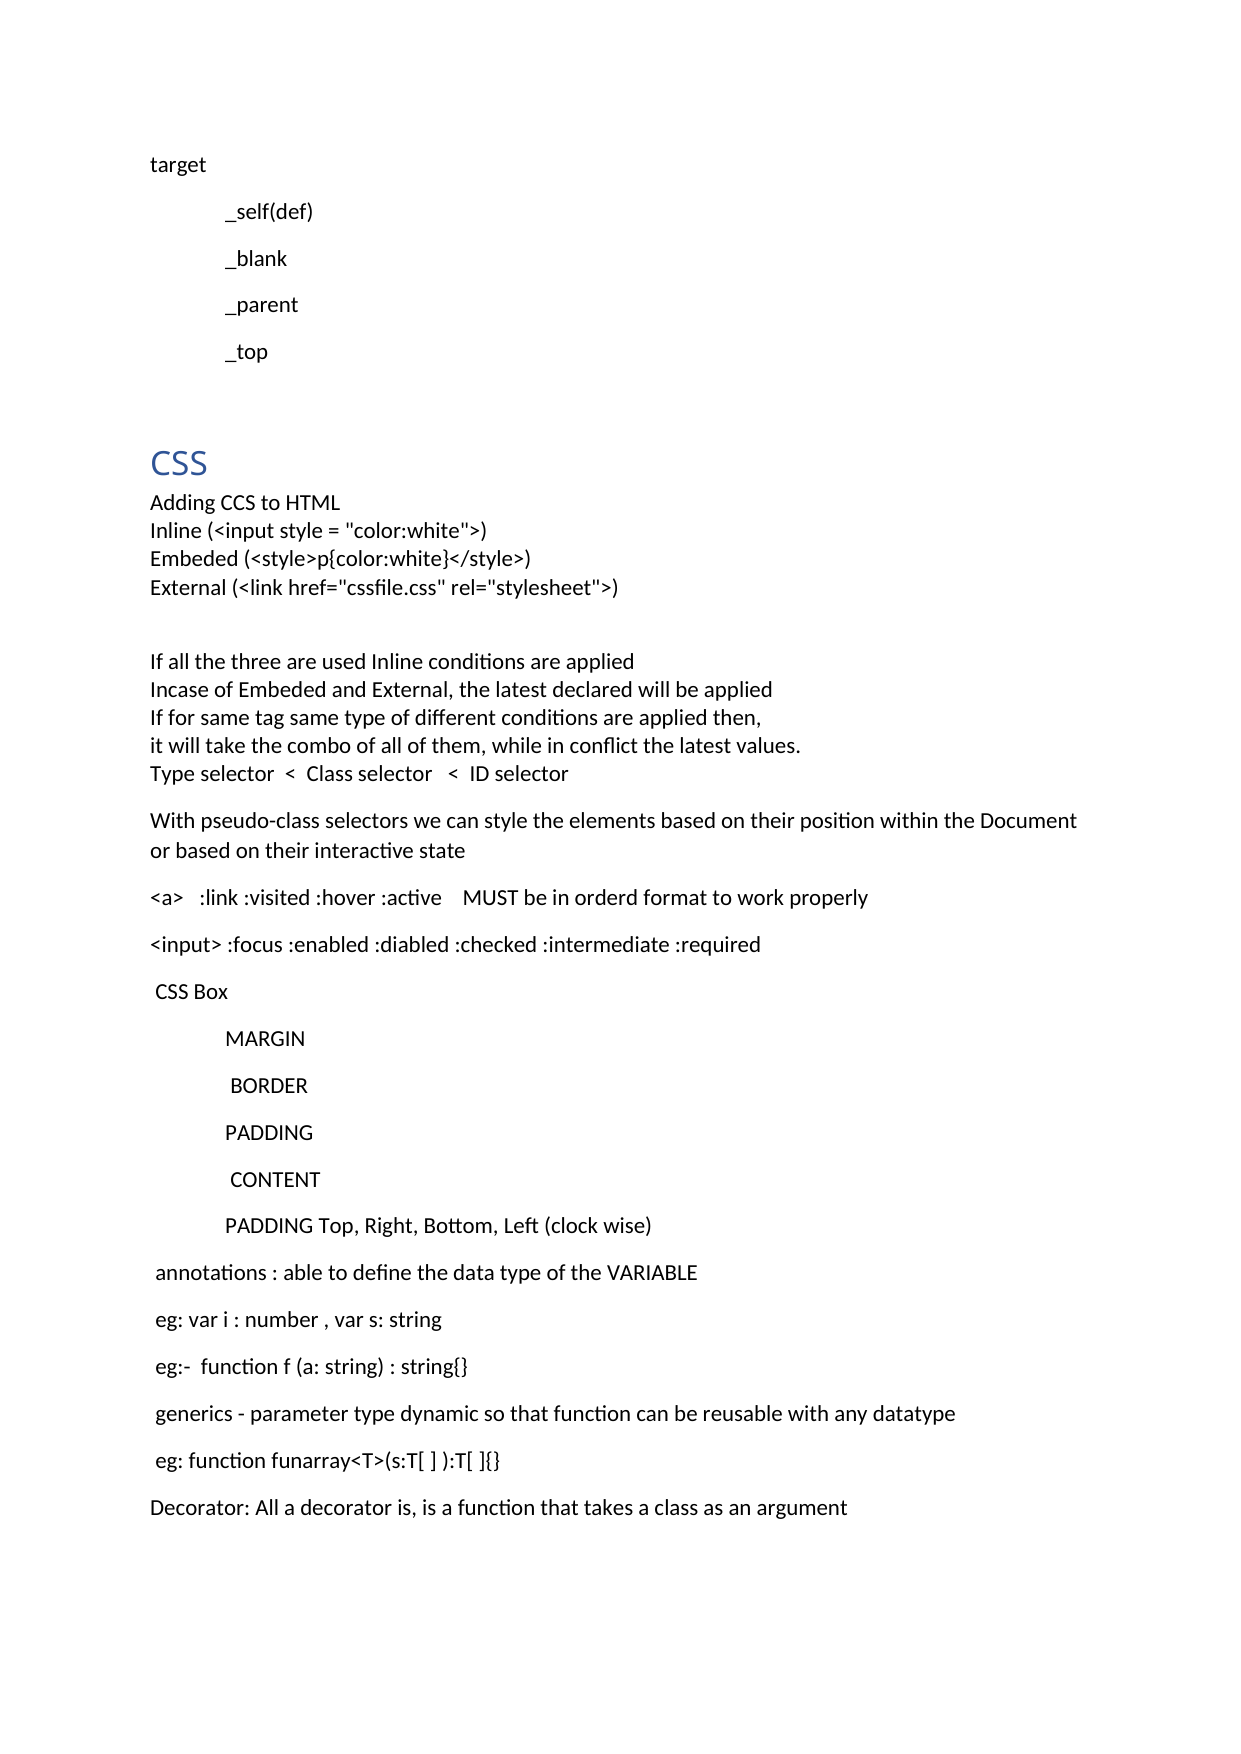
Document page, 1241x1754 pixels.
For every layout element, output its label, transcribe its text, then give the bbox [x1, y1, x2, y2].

text CONTENT [150, 1165, 1090, 1193]
text PADDING [150, 1118, 1090, 1146]
text <a> :link :visited :hover :active MUST be in orderd format to work properly [150, 883, 1090, 912]
text Incase of Embeded and External, the latest declared will be applied [150, 676, 1090, 703]
text eg: function funarray<T>(s:T[ ] ):T[ ]{} [150, 1446, 1090, 1474]
text Embeded (<style>p{color:white}</style>) [150, 544, 1090, 573]
text _parent [150, 291, 1090, 319]
text Inline (<input style = "color:white">) [150, 517, 1090, 544]
text External (<link href="cssfile.css" rel="stylesheet">) [150, 573, 1090, 601]
text MARGIN [150, 1024, 1090, 1052]
text it will take the combo of all of them, while in conflict the latest values. [150, 732, 1090, 759]
text With pseudo-class selectors we can style the elements based on their position within the Document or based on their interactive state [150, 806, 1090, 865]
text _self(def) [150, 197, 1090, 225]
text _top [150, 337, 1090, 366]
text CSS Box [150, 977, 1090, 1005]
text Decorator: All a decorator is, is a function that takes a class as an argument [150, 1493, 1090, 1521]
text PADDING Top, Right, Bottom, Left (clock wise) [150, 1212, 1090, 1240]
text If all the three are used Inline conditions are applied [150, 647, 1090, 676]
text eg: var i : number , var s: string [150, 1305, 1090, 1333]
text generics - parameter type dynamic so that function can be reusable with any datatype [150, 1399, 1090, 1427]
text eg:- function f (a: string) : string{} [150, 1352, 1090, 1380]
text Adding CCS to HTML [150, 488, 1090, 517]
text _blank [150, 244, 1090, 272]
text BORDER [150, 1071, 1090, 1099]
text <input> :focus :enabled :diabled :checked :intermediate :required [150, 930, 1090, 958]
text target [150, 150, 1090, 178]
text annotations : able to define the data type of the VARIABLE [150, 1258, 1090, 1287]
subtitle CSS [150, 439, 1090, 485]
text Type selector < Class selector < ID selector [150, 759, 1090, 788]
text If for same tag same type of different conditions are applied then, [150, 703, 1090, 732]
